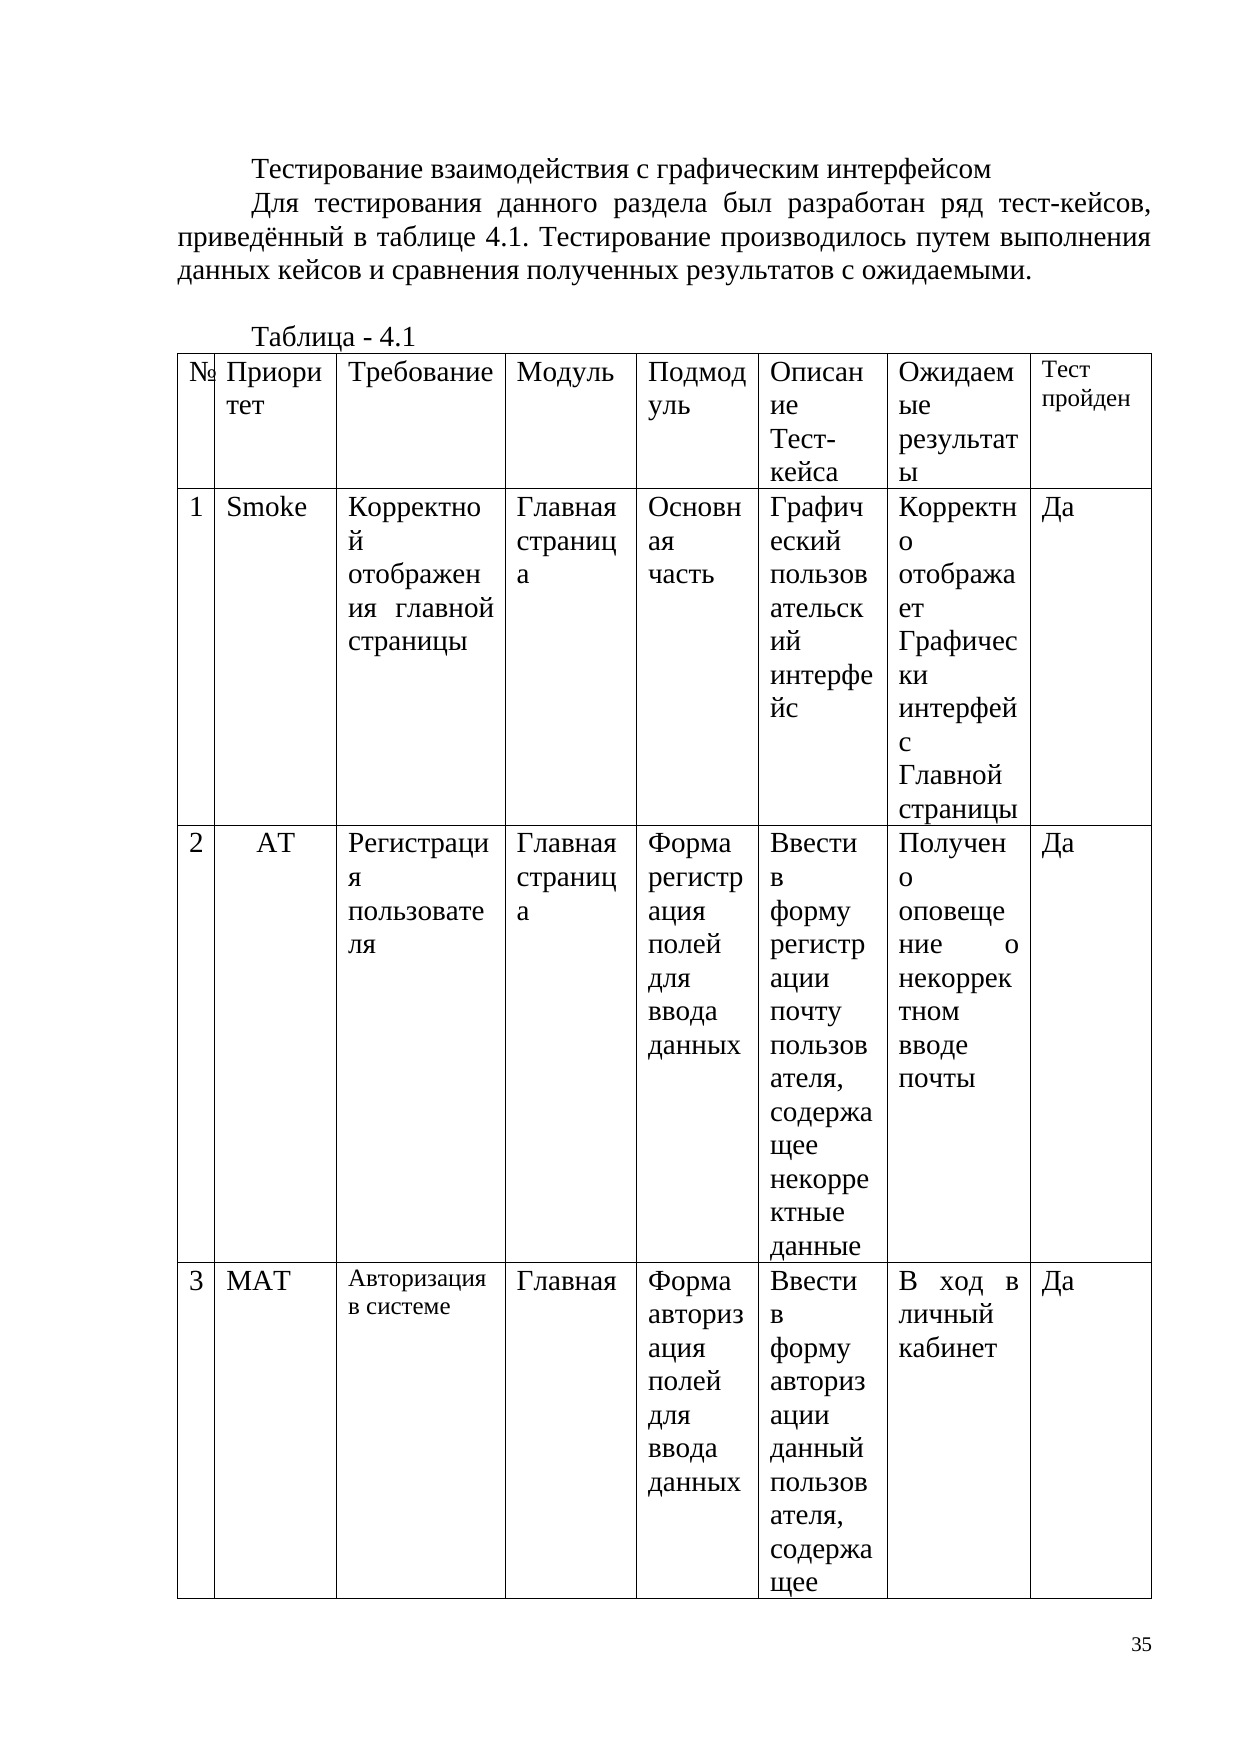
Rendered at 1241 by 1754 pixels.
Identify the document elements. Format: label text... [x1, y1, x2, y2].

table_cell Получено оповещение о некорректном вводе почты [888, 826, 1030, 1262]
text Тестирование взаимодействия с графическим интерфейсом [177, 152, 1152, 185]
table_cell Да [1031, 826, 1151, 1262]
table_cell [759, 1263, 887, 1598]
table_cell Главная страница [506, 489, 636, 824]
table_cell МAT [215, 1263, 336, 1598]
table_header Ожидаемые результаты [888, 354, 1030, 488]
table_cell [337, 1263, 505, 1598]
table_header № [178, 354, 214, 488]
table_header Модуль [506, 354, 636, 488]
table_cell Корректной отображения главной страницы [337, 489, 505, 824]
table_cell 2 [178, 826, 214, 1262]
table_cell 3 [178, 1263, 214, 1598]
text Для тестирования данного раздела был разработан ряд тест-кейсов, приведённый в таблице 4.1. Тестирование производилось путем выполнения данных кейсов и сравнения полученных результатов с ожидаемыми. [177, 185, 1152, 286]
table_cell Да [1031, 489, 1151, 824]
table_cell Smoke [215, 489, 336, 824]
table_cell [888, 1263, 1030, 1598]
table_cell Главная страница [506, 826, 636, 1262]
text Таблица - 4.1 [177, 319, 1152, 353]
table_cell Да [1031, 1263, 1151, 1598]
table_cell Основная часть [637, 489, 758, 824]
table_header Требование [337, 354, 505, 488]
table_header Тест пройден [1031, 354, 1151, 488]
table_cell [637, 1263, 758, 1598]
table_cell Форма регистрация полей для ввода данных [637, 826, 758, 1262]
table_cell 1 [178, 489, 214, 824]
table_cell Ввести в форму регистрации почту пользователя, содержащее некорректные данные [759, 826, 887, 1262]
table_header Подмодуль [637, 354, 758, 488]
table_cell Корректно отображает Графически интерфейс Главной страницы [888, 489, 1030, 824]
table_cell АТ [215, 826, 336, 1262]
table_cell Графический пользовательский интерфейс [759, 489, 887, 824]
table_cell Регистрация пользователя [337, 826, 505, 1262]
table_header Приоритет [215, 354, 336, 488]
table_cell Главная [506, 1263, 636, 1598]
table_header Описание Тест- кейса [759, 354, 887, 488]
